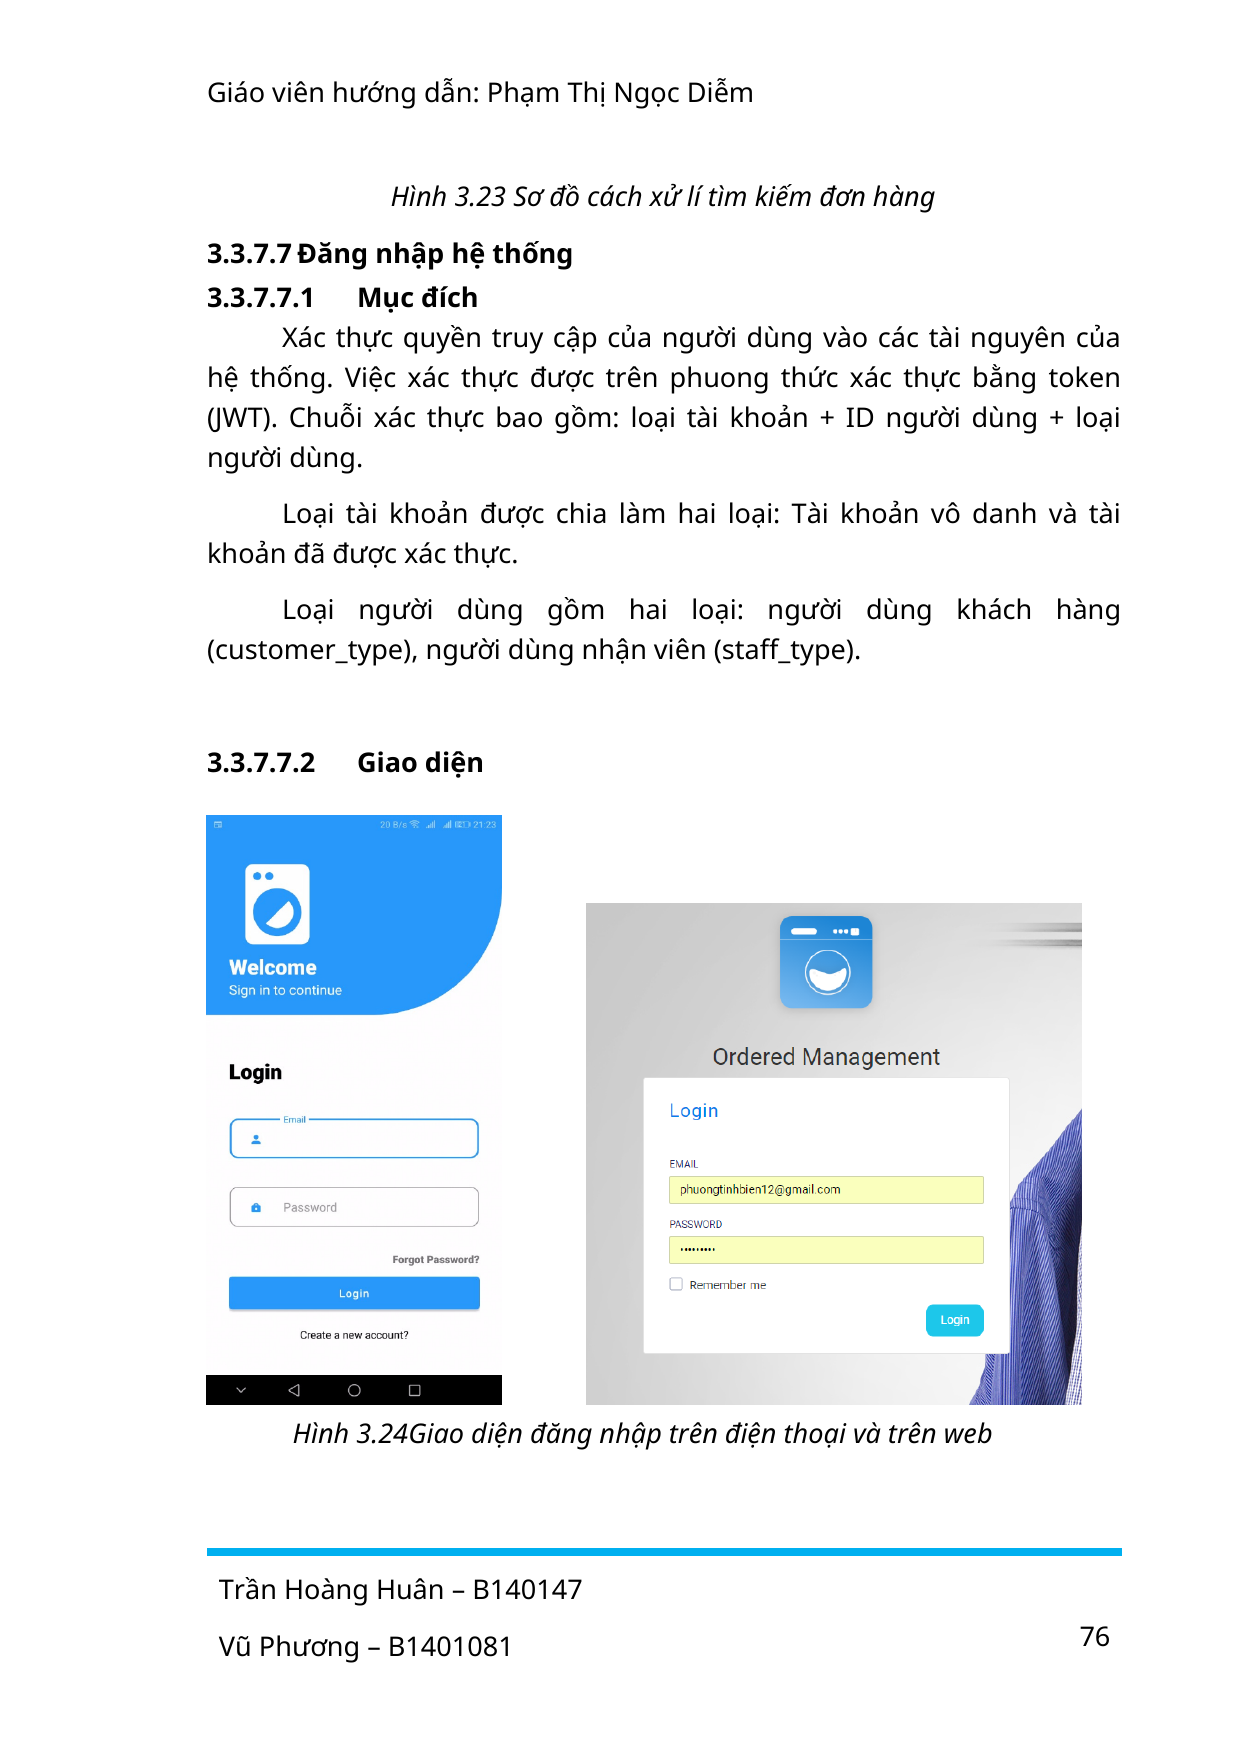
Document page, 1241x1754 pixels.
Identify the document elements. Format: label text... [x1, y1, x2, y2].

text Loại tài khoản được chia làm hai loại: Tài khoản vô danh và tài khoản đã được xác thực. [207, 494, 1122, 571]
text Loại người dùng gồm hai loại: người dùng khách hàng (customer_type), người dùng nhận viên (staff_type). [207, 591, 1122, 667]
subtitle Giao diện [207, 743, 1122, 780]
picture [206, 815, 502, 1405]
text Xác thực quyền truy cập của người dùng vào các tài nguyên của hệ thống. Việc xác thực được trên phuong thức xác thực bằng token (JWT). Chuỗi xác thực bao gồm: loại tài khoản + ID người dùng + loại người dùng. [207, 319, 1122, 475]
subtitle Mục đích [207, 279, 1122, 316]
subtitle Đăng nhập hệ thống [207, 235, 1122, 272]
picture [586, 903, 1082, 1405]
